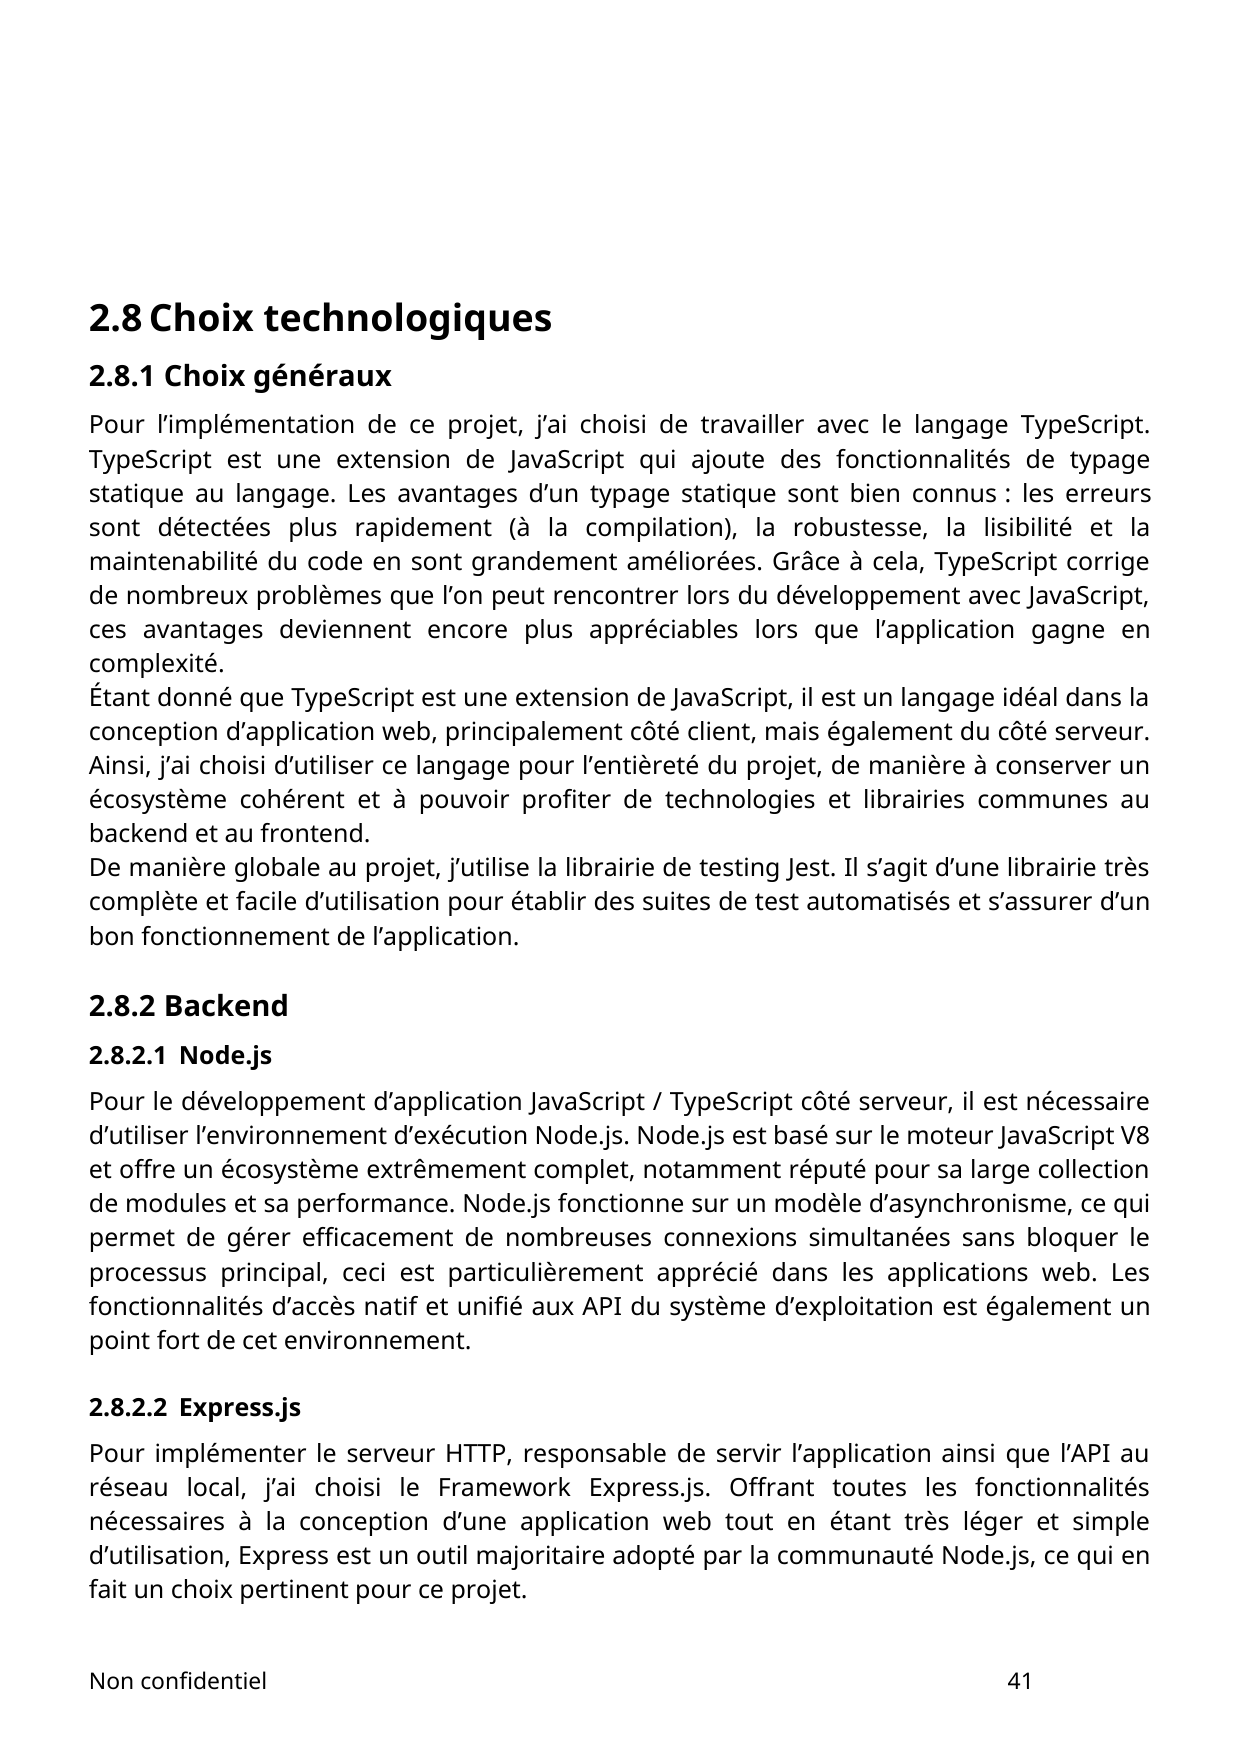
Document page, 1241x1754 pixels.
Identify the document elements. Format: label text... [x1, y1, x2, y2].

text Pour implémenter le serveur HTTP, responsable de servir l’application ainsi que l’API au réseau local, j’ai choisi le Framework Express.js. Offrant toutes les fonctionnalités nécessaires à la conception d’une application web tout en étant très léger et simple d’utilisation, Express est un outil majoritaire adopté par la communauté Node.js, ce qui en fait un choix pertinent pour ce projet. [89, 1436, 1152, 1606]
text Pour l’implémentation de ce projet, j’ai choisi de travailler avec le langage TypeScript. TypeScript est une extension de JavaScript qui ajoute des fonctionnalités de typage statique au langage. Les avantages d’un typage statique sont bien connus : les erreurs sont détectées plus rapidement (à la compilation), la robustesse, la lisibilité et la maintenabilité du code en sont grandement améliorées. Grâce à cela, TypeScript corrige de nombreux problèmes que l’on peut rencontrer lors du développement avec JavaScript, ces avantages deviennent encore plus appréciables lors que l’application gagne en complexité. [89, 407, 1152, 680]
text Pour le développement d’application JavaScript / TypeScript côté serveur, il est nécessaire d’utiliser l’environnement d’exécution Node.js. Node.js est basé sur le moteur JavaScript V8 et offre un écosystème extrêmement complet, notamment réputé pour sa large collection de modules et sa performance. Node.js fonctionne sur un modèle d’asynchronisme, ce qui permet de gérer efficacement de nombreuses connexions simultanées sans bloquer le processus principal, ceci est particulièrement apprécié dans les applications web. Les fonctionnalités d’accès natif et unifié aux API du système d’exploitation est également un point fort de cet environnement. [89, 1084, 1152, 1356]
text Étant donné que TypeScript est une extension de JavaScript, il est un langage idéal dans la conception d’application web, principalement côté client, mais également du côté serveur. Ainsi, j’ai choisi d’utiliser ce langage pour l’entièreté du projet, de manière à conserver un écosystème cohérent et à pouvoir profiter de technologies et librairies communes au backend et au frontend. [89, 680, 1152, 850]
subtitle Node.js [89, 1037, 1152, 1071]
subtitle Choix généraux [89, 355, 1152, 395]
text De manière globale au projet, j’utilise la librairie de testing Jest. Il s’agit d’une librairie très complète et facile d’utilisation pour établir des suites de test automatisés et s’assurer d’un bon fonctionnement de l’application. [89, 850, 1152, 952]
subtitle Backend [89, 985, 1152, 1025]
subtitle Choix technologiques [89, 291, 1152, 342]
subtitle Express.js [89, 1389, 1152, 1423]
